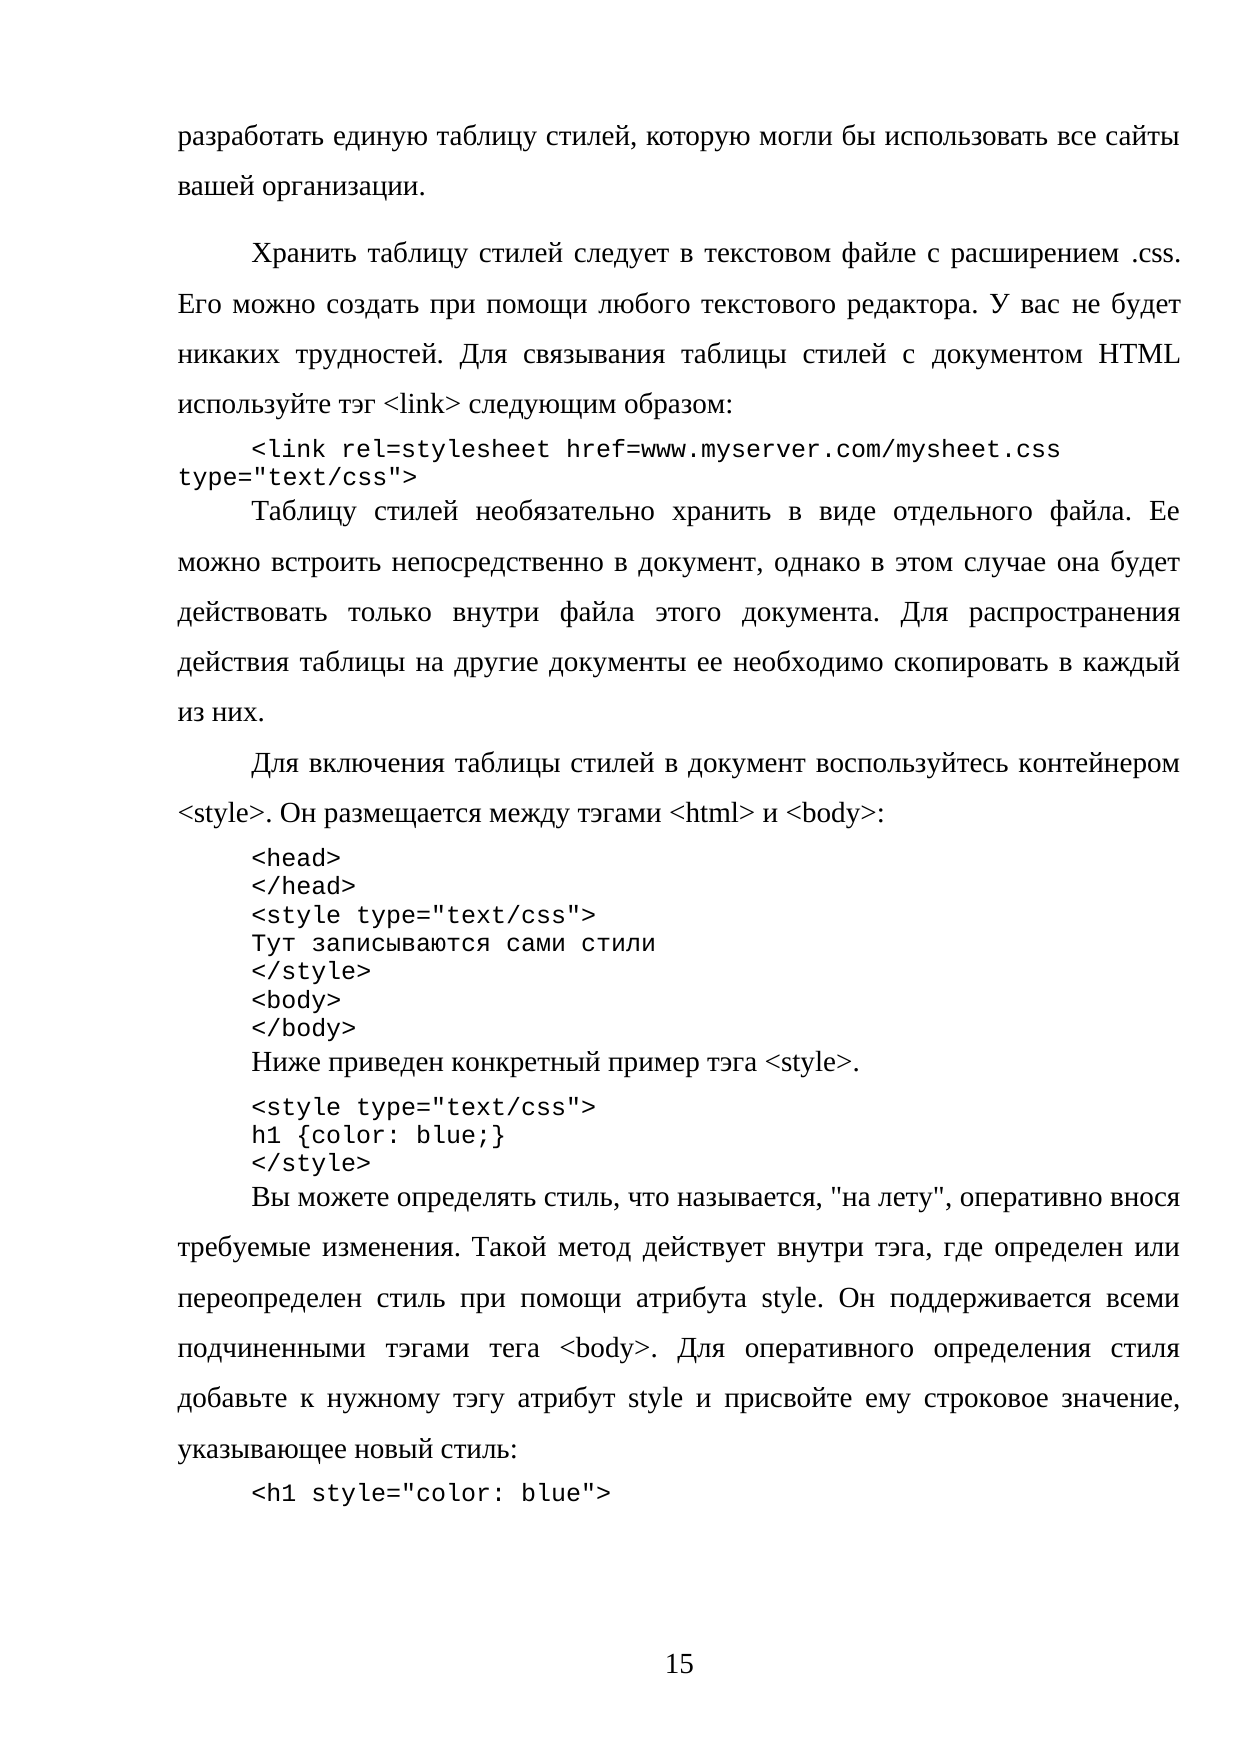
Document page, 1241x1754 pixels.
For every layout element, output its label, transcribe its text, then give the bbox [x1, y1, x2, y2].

text <style type="text/css"> [177, 1094, 1181, 1122]
text Хранить таблицу стилей следует в текстовом файле с расширением .css. Его можно создать при помощи любого текстового редактора. У вас не будет никаких трудностей. Для связывания таблицы стилей с документом HTML используйте тэг <link> следующим образом: [177, 235, 1181, 420]
text <style type="text/css"> [177, 902, 1181, 931]
text Таблицу стилей необязательно хранить в виде отдельного файла. Ее можно встроить непосредственно в документ, однако в этом случае она будет действовать только внутри файла этого документа. Для распространения действия таблицы на другие документы ее необходимо скопировать в каждый из них. [177, 493, 1181, 728]
text <link rel=stylesheet href=www.myserver.com/mysheet.css type="text/css"> [177, 437, 1181, 493]
text Для включения таблицы стилей в документ воспользуйтесь контейнером <style>. Он размещается между тэгами <html> и <body>: [177, 745, 1181, 829]
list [177, 118, 1181, 202]
text Тут записываются сами стили [177, 931, 1181, 959]
text <head> [177, 846, 1181, 874]
text Ниже приведен конкретный пример тэга <style>. [177, 1044, 1181, 1077]
text h1 {color: blue;} [177, 1122, 1181, 1151]
text <body> [177, 987, 1181, 1016]
text <h1 style="color: blue"> [177, 1481, 1181, 1509]
text </style> [177, 1151, 1181, 1179]
text </head> [177, 874, 1181, 902]
text Вы можете определять стиль, что называется, "на лету", оперативно внося требуемые изменения. Такой метод действует внутри тэга, где определен или переопределен стиль при помощи атрибута style. Он поддерживается всеми подчиненными тэгами тега <body>. Для оперативного определения стиля добавьте к нужному тэгу атрибут style и присвойте ему строковое значение, указывающее новый стиль: [177, 1179, 1181, 1464]
text </style> [177, 959, 1181, 987]
text </body> [177, 1016, 1181, 1044]
